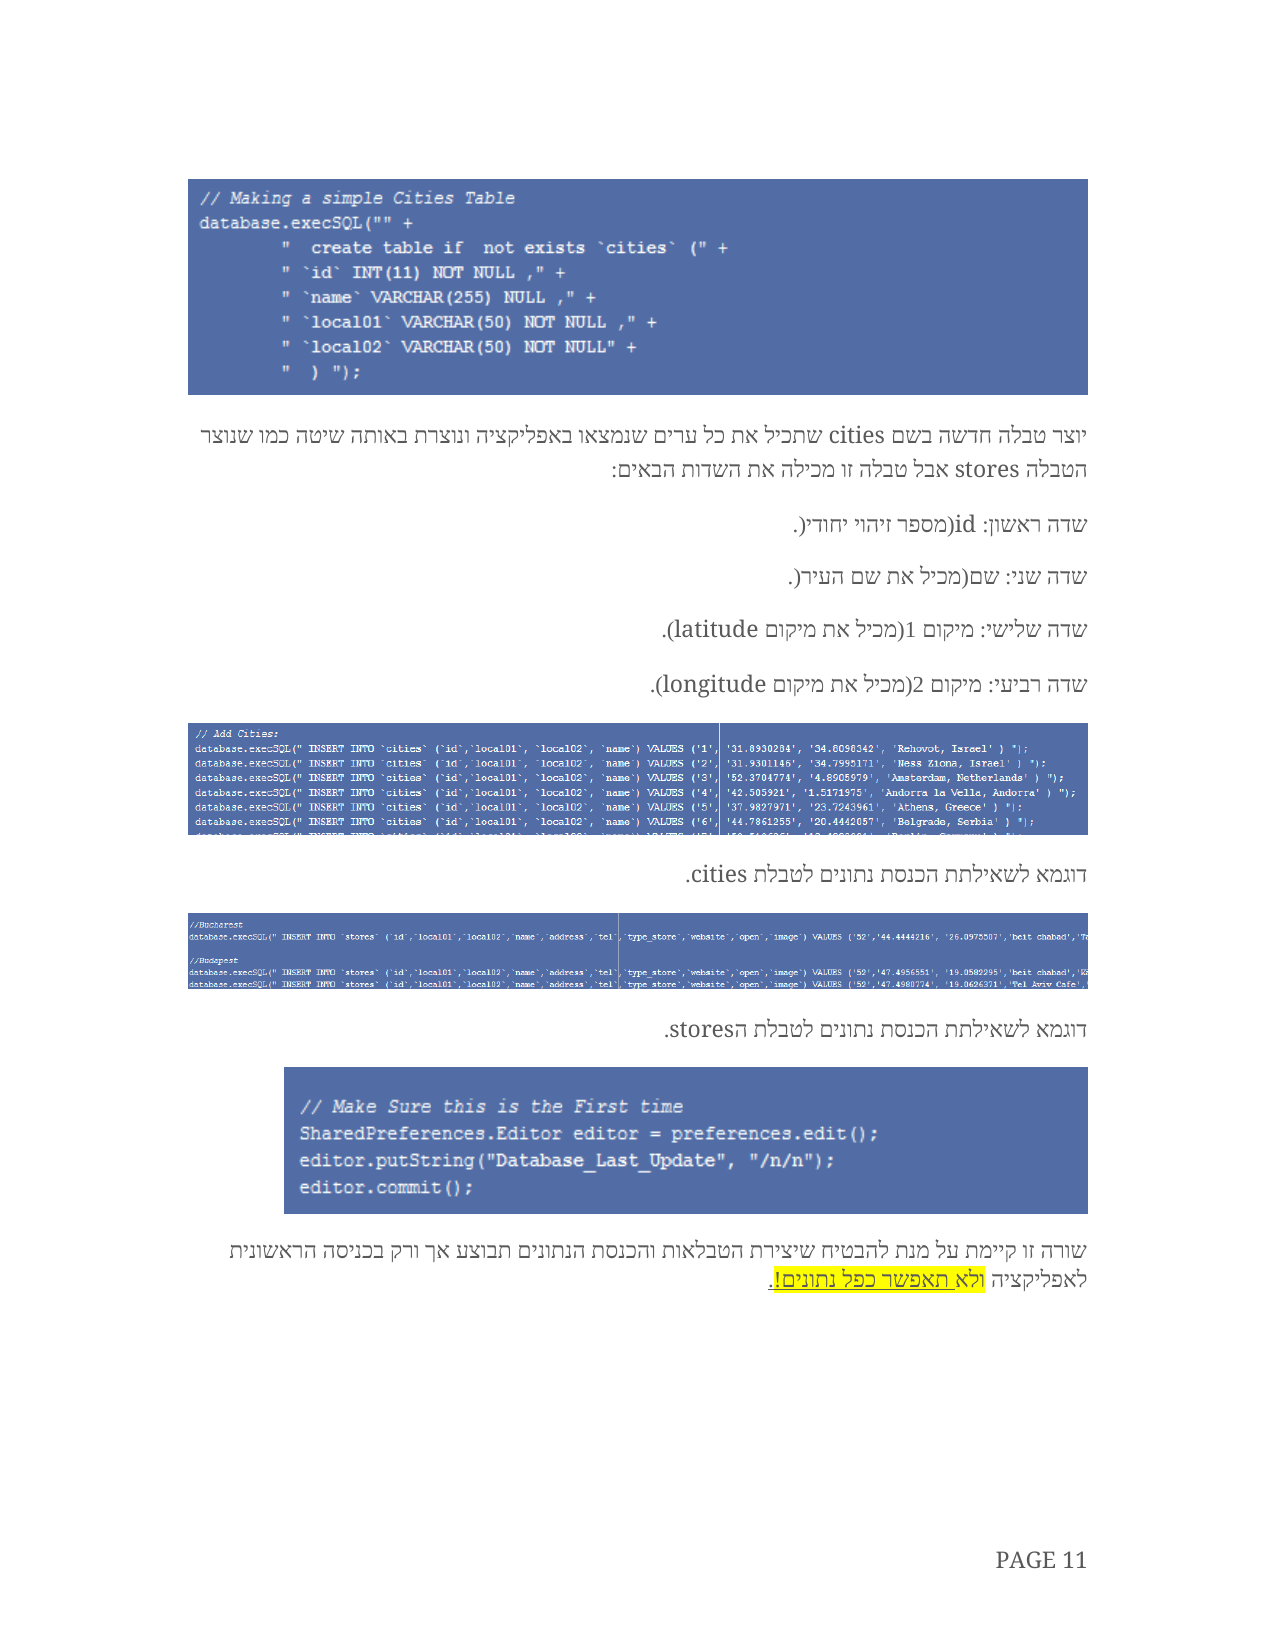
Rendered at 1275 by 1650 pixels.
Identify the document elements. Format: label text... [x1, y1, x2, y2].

picture [188, 723, 1088, 835]
picture [188, 913, 1088, 989]
text שדה שני: שם(מכיל את שם העיר(. [187, 563, 1087, 589]
text שדה שלישי: מיקום 1(מכיל את מיקום latitude). [187, 613, 1087, 644]
text יוצר טבלה חדשה בשם cities שתכיל את כל ערים שנמצאו באפליקציה ונוצרת באותה שיטה כמו שנוצר הטבלה stores אבל טבלה זו מכילה את השדות הבאים: [187, 419, 1087, 484]
picture [188, 179, 1088, 395]
text שורה זו קיימת על מנת להבטיח שיצירת הטבלאות והכנסת הנתונים תבוצע אך ורק בכניסה הראשונית לאפליקציה ולא תאפשר כפל נתונים!. [187, 1237, 1087, 1293]
text דוגמא לשאילתת הכנסת נתונים לטבלת הstores. [187, 1013, 1087, 1044]
text דוגמא לשאילתת הכנסת נתונים לטבלת cities. [187, 858, 1087, 889]
text שדה ראשון: id(מספר זיהוי יחודי(. [187, 508, 1087, 539]
text שדה רביעי: מיקום 2(מכיל את מיקום longitude). [187, 668, 1087, 699]
picture [284, 1067, 1088, 1214]
